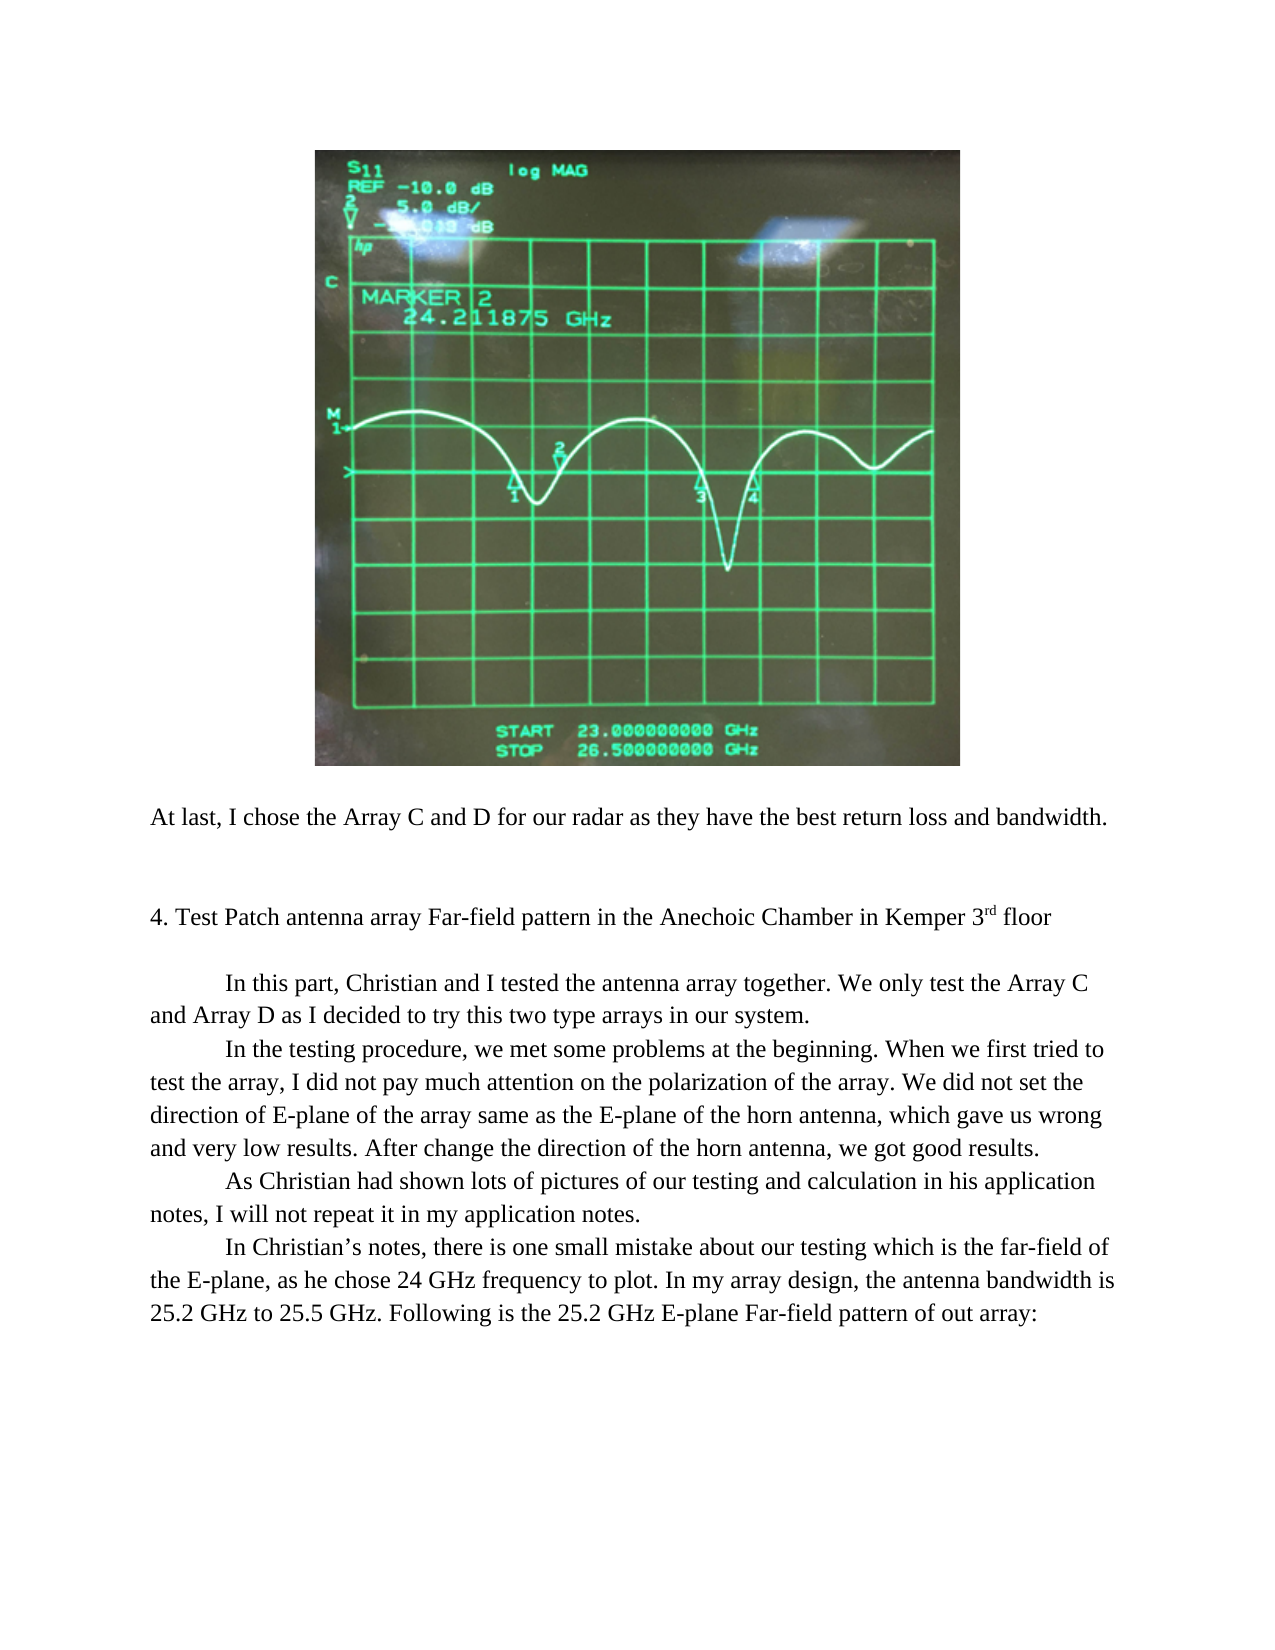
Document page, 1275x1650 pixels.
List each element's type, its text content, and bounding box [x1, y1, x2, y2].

text At last, I chose the Array C and D for our radar as they have the best return loss and bandwidth. [150, 802, 1125, 831]
text In Christian’s notes, there is one small mistake about our testing which is the far-field of the E-plane, as he chose 24 GHz frequency to plot. In my array design, the antenna bandwidth is 25.2 GHz to 25.5 GHz. Following is the 25.2 GHz E-plane Far-field pattern of out array: [150, 1232, 1125, 1327]
text In the testing procedure, we met some problems at the beginning. When we first tried to test the array, I did not pay much attention on the polarization of the array. We did not set the direction of E-plane of the array same as the E-plane of the horn antenna, which gave us wrong and very low results. After change the direction of the horn antenna, we got good results. [150, 1034, 1125, 1161]
text In this part, Christian and I tested the antenna array together. We only test the Array C and Array D as I decided to try this two type arrays in our system. [150, 968, 1125, 1029]
text 4. Test Patch antenna array Far-field pattern in the Anechoic Chamber in Kemper 3rd floor [150, 902, 1125, 930]
text As Christian had shown lots of pictures of our testing and calculation in his application notes, I will not repeat it in my application notes. [150, 1166, 1125, 1227]
picture [314, 150, 961, 766]
